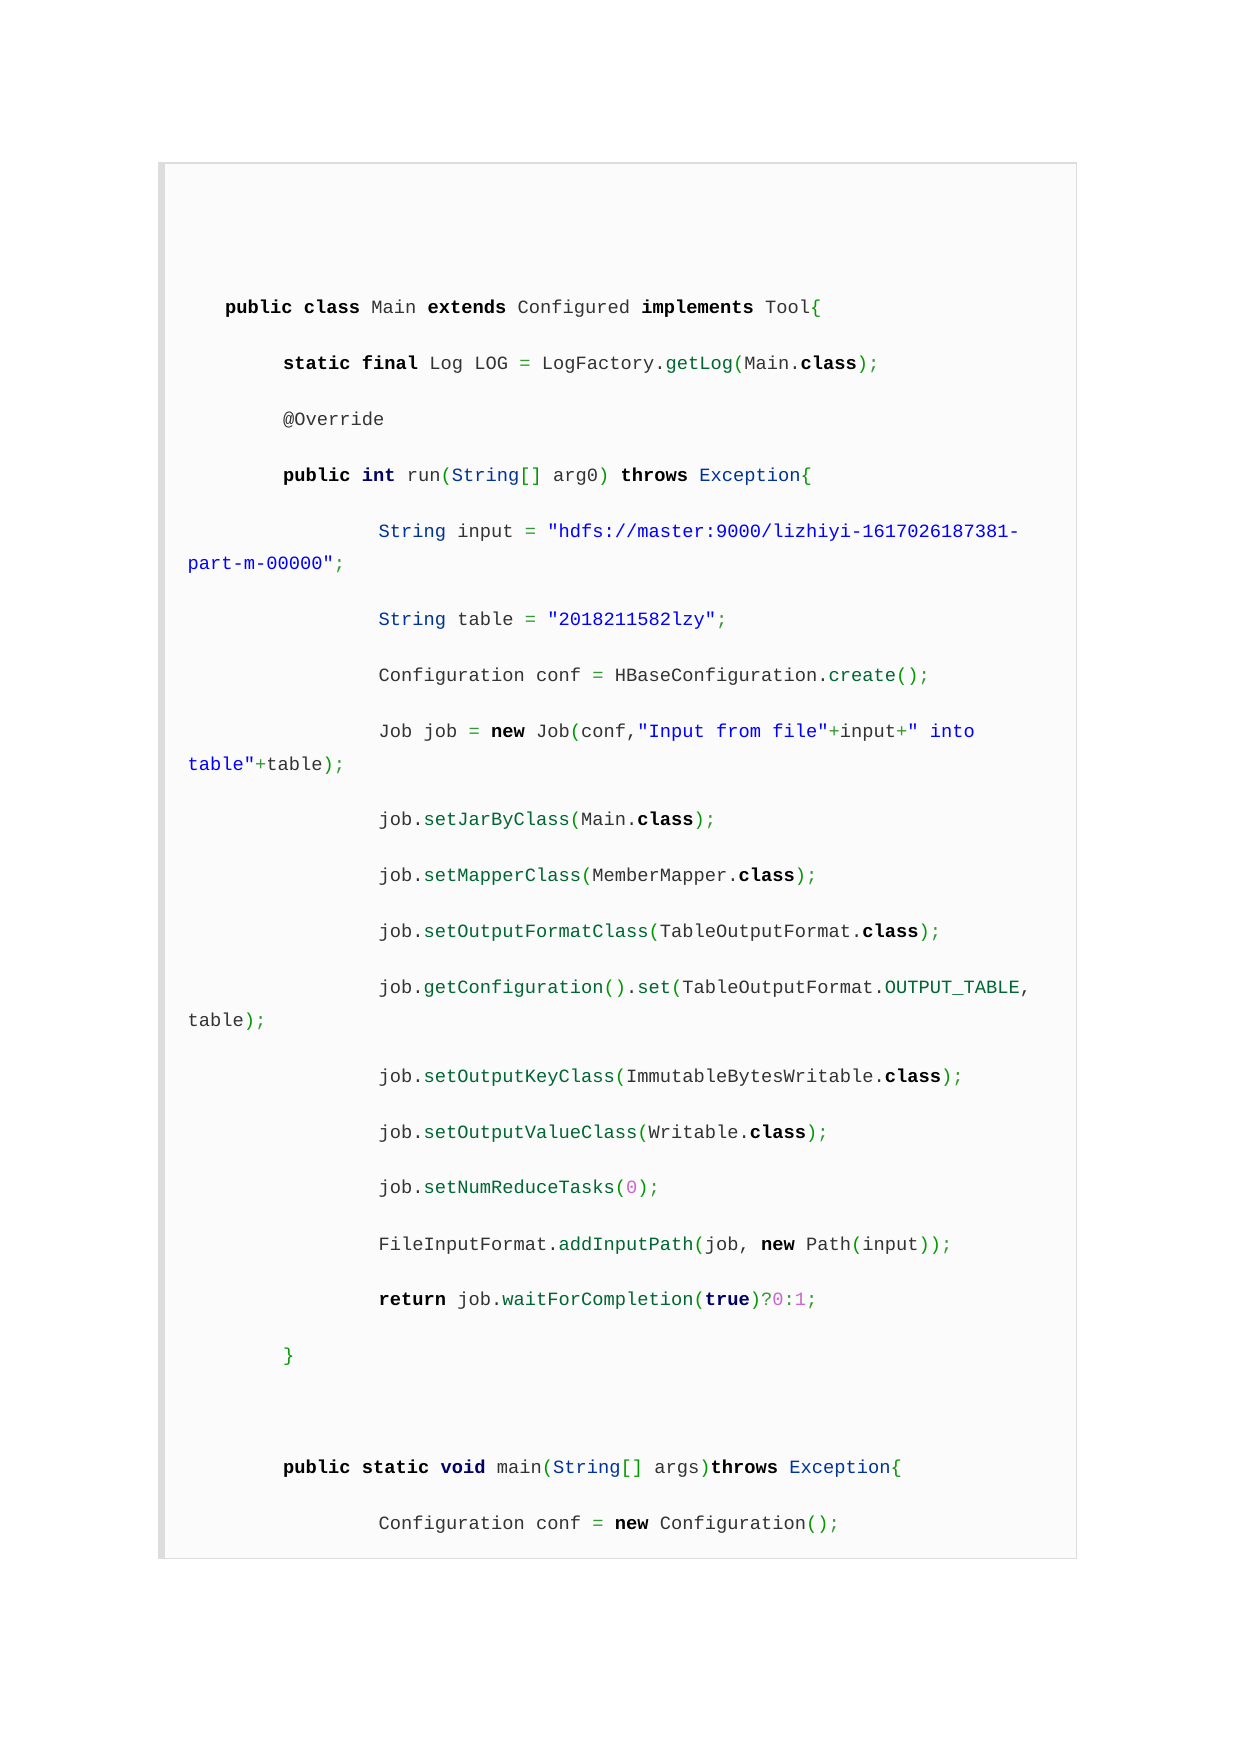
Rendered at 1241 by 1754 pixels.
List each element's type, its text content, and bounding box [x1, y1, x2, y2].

text job.getConfiguration().set(TableOutputFormat.OUTPUT_TABLE, table); [165, 954, 1076, 1037]
text job.setOutputFormatClass(TableOutputFormat.class); [165, 898, 1076, 949]
text Configuration conf = new Configuration(); [165, 1490, 1076, 1558]
text FileInputFormat.addInputPath(job, new Path(input)); [165, 1210, 1076, 1261]
text return job.waitForCompletion(true)?0:1; [165, 1266, 1076, 1317]
text @Override [165, 386, 1076, 436]
text job.setJarByClass(Main.class); [165, 786, 1076, 837]
text } [165, 1322, 1076, 1373]
text static final Log LOG = LogFactory.getLog(Main.class); [165, 330, 1076, 381]
text job.setOutputKeyClass(ImmutableBytesWritable.class); [165, 1043, 1076, 1093]
text public static void main(String[] args)throws Exception{ [165, 1434, 1076, 1485]
text public int run(String[] arg0) throws Exception{ [165, 442, 1076, 492]
text String table = "2018211582lzy"; [165, 586, 1076, 637]
text job.setMapperClass(MemberMapper.class); [165, 842, 1076, 893]
text public class Main extends Configured implements Tool{ [165, 274, 1076, 324]
text Configuration conf = HBaseConfiguration.create(); [165, 642, 1076, 693]
text job.setOutputValueClass(Writable.class); [165, 1098, 1076, 1149]
text String input = "hdfs://master:9000/lizhiyi-1617026187381-part-m-00000"; [165, 498, 1076, 581]
text job.setNumReduceTasks(0); [165, 1154, 1076, 1205]
text Job job = new Job(conf,"Input from file"+input+" into table"+table); [165, 698, 1076, 781]
